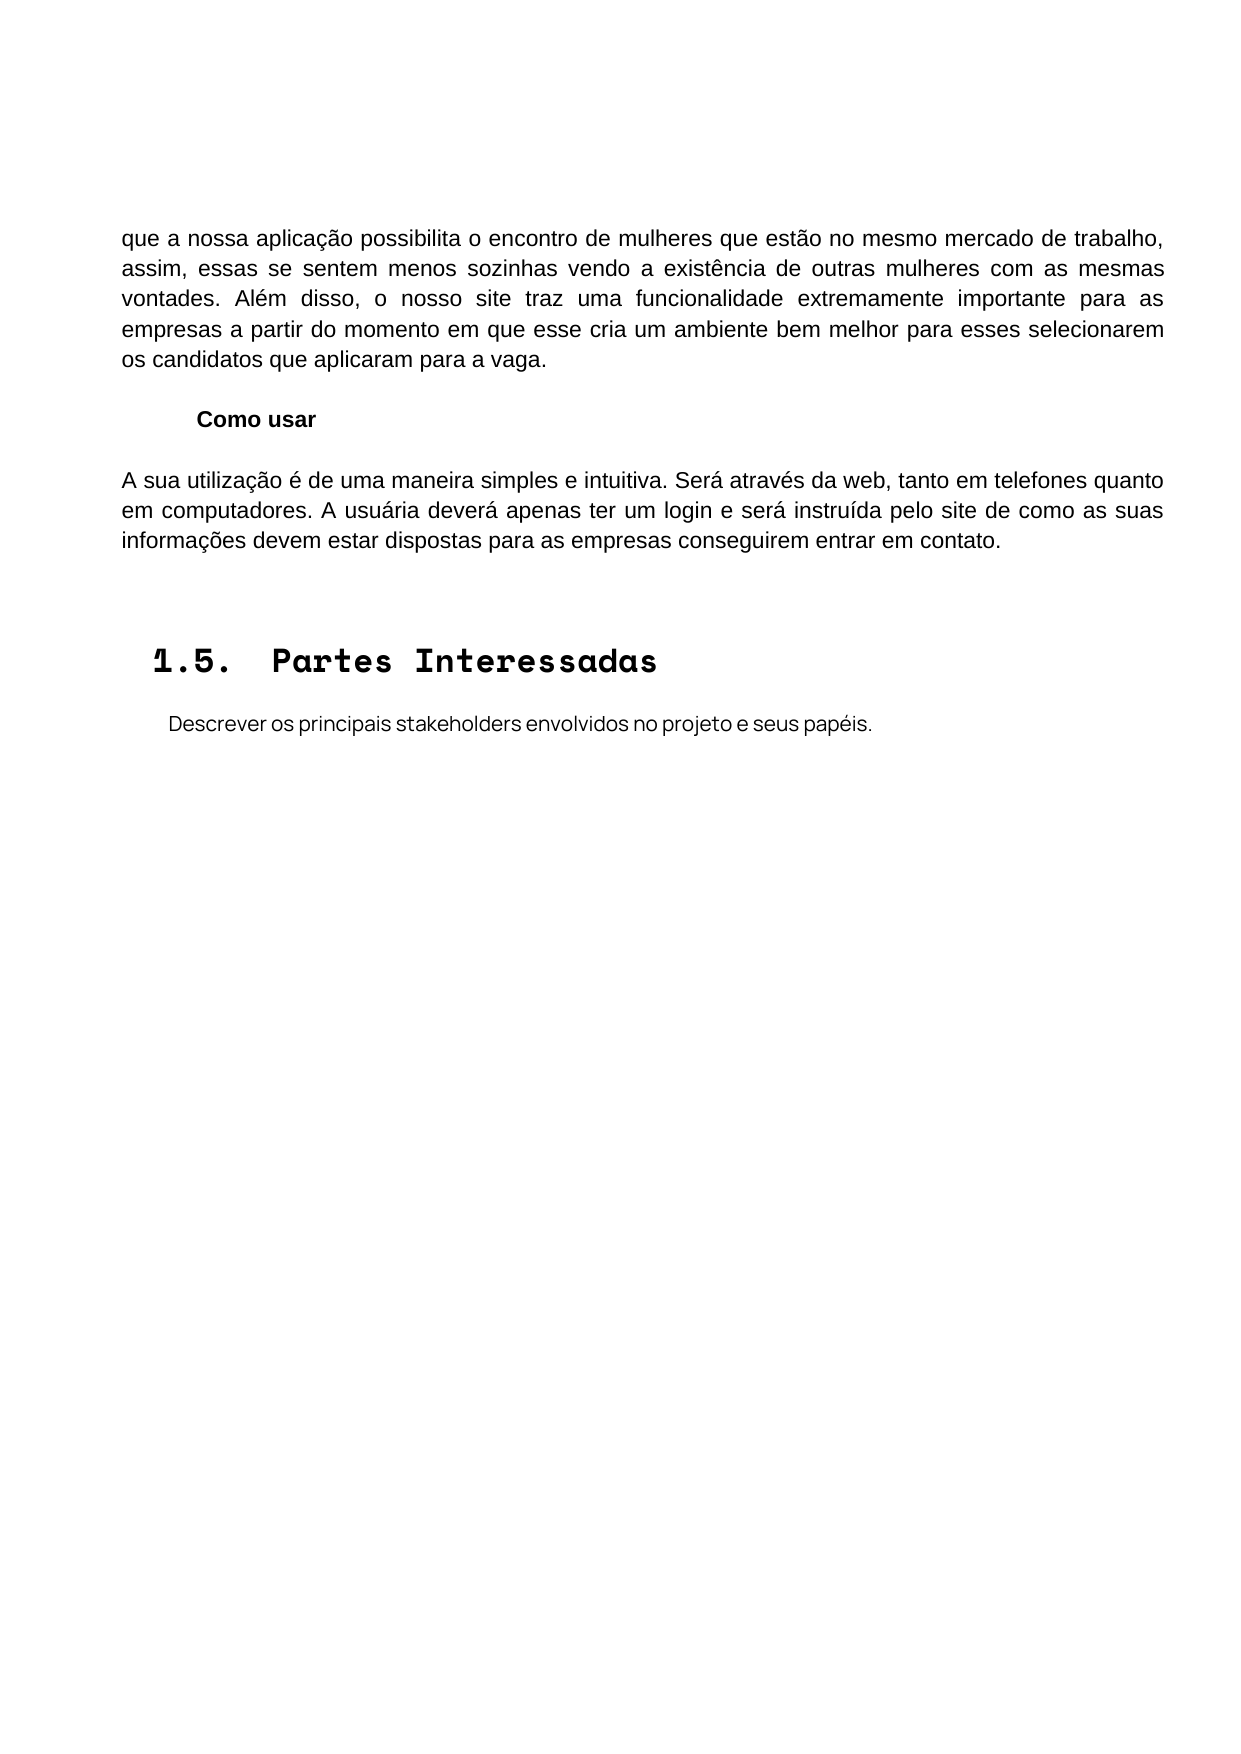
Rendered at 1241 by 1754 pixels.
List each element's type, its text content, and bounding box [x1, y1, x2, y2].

text Descrever os principais stakeholders envolvidos no projeto e seus papéis. [168, 709, 1165, 737]
text Como usar [121, 406, 1165, 433]
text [121, 225, 1165, 372]
text A sua utilização é de uma maneira simples e intuitiva. Será através da web, tanto em telefones quanto em computadores. A usuária deverá apenas ter um login e será instruída pelo site de como as suas informações devem estar dispostas para as empresas conseguirem entrar em contato. [121, 467, 1165, 553]
subtitle Partes Interessadas [234, 635, 1165, 684]
